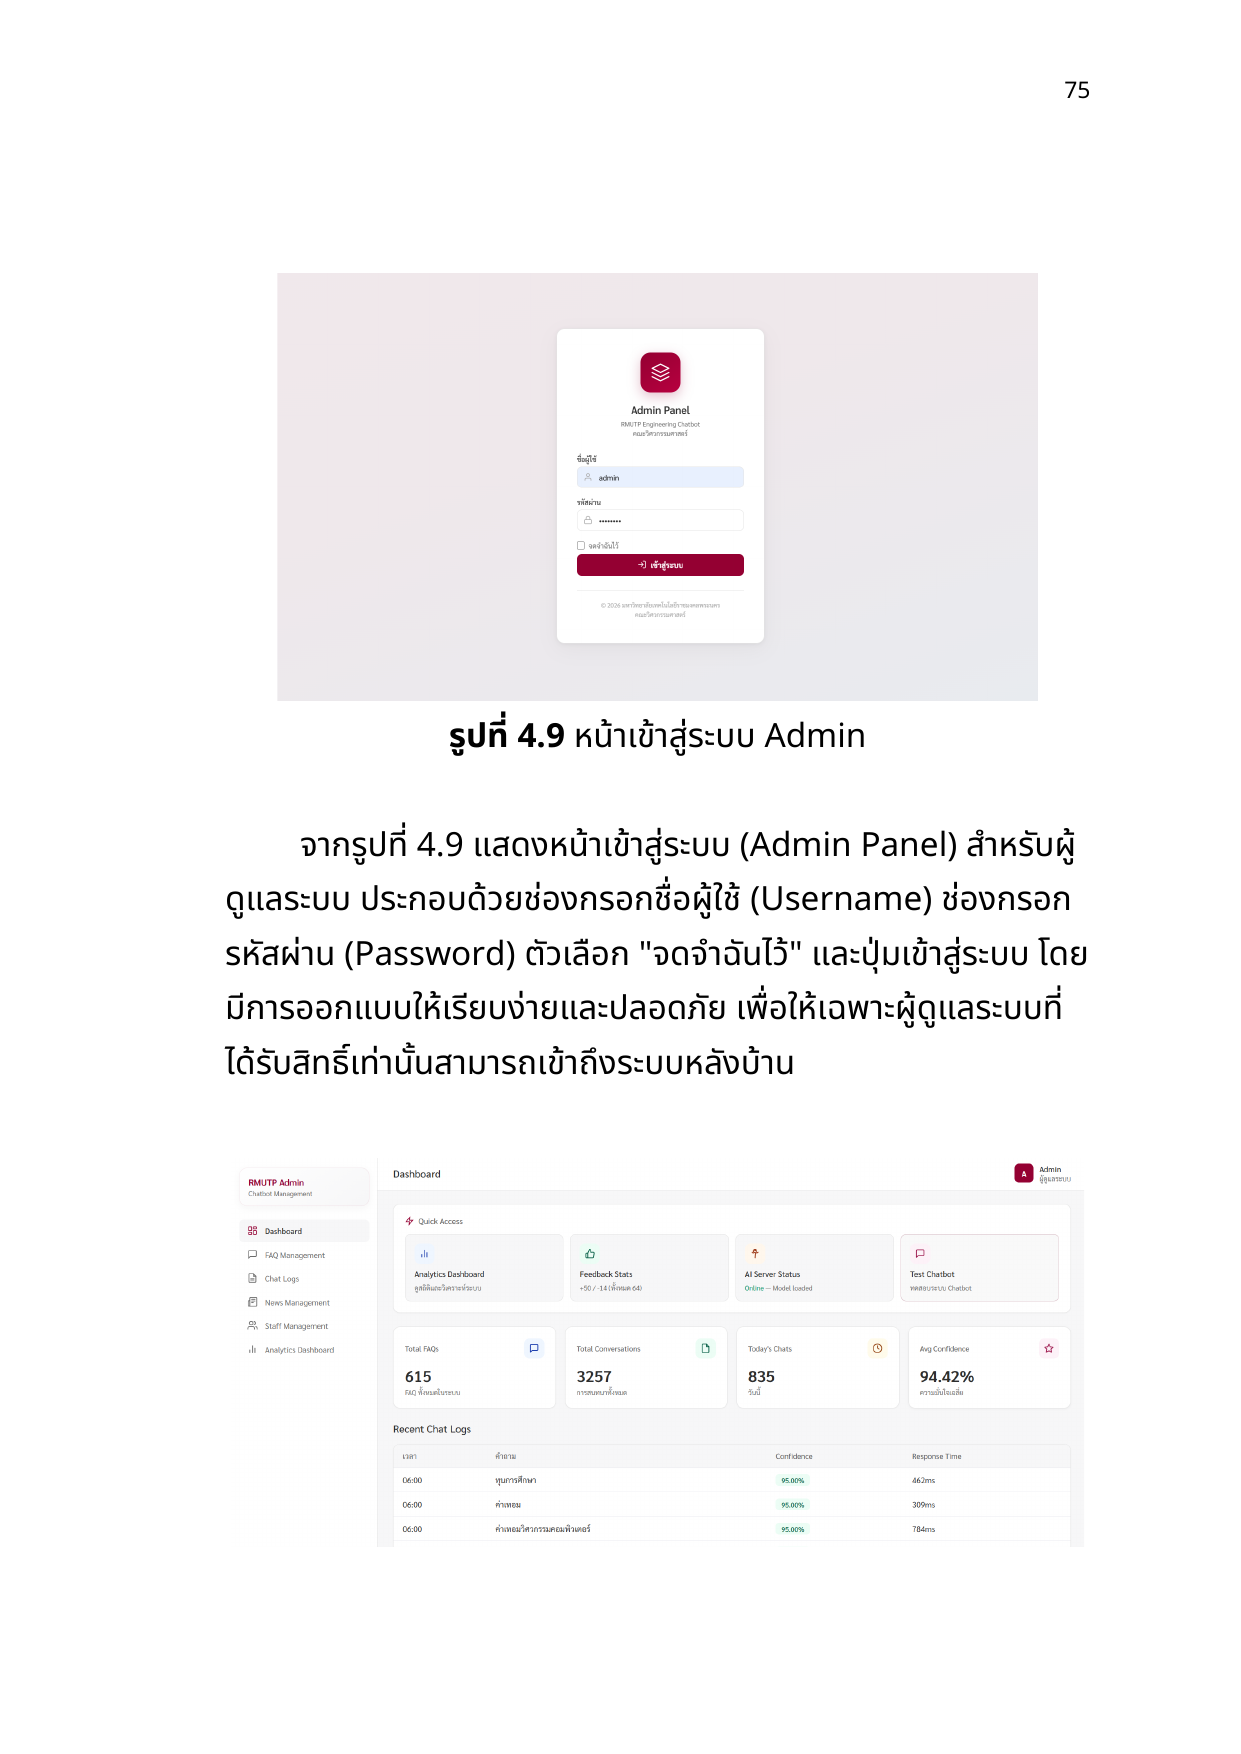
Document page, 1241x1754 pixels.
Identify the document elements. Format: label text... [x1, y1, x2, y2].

picture [231, 1158, 1085, 1547]
picture [277, 273, 1038, 701]
subtitle รูปที่ 4.9 หน้าเข้าสู่ระบบ Admin [225, 711, 1090, 762]
text จากรูปที่ 4.9 แสดงหน้าเข้าสู่ระบบ (Admin Panel) สำหรับผู้ดูแลระบบ ประกอบด้วยช่องกรอกชื่อผู้ใช้ (Username) ช่องกรอกรหัสผ่าน (Password) ตัวเลือก "จดจำฉันไว้" และปุ่มเข้าสู่ระบบ โดยมีการออกแบบให้เรียบง่ายและปลอดภัย เพื่อให้เฉพาะผู้ดูแลระบบที่ได้รับสิทธิ์เท่านั้นสามารถเข้าถึงระบบหลังบ้าน [225, 821, 1090, 1089]
